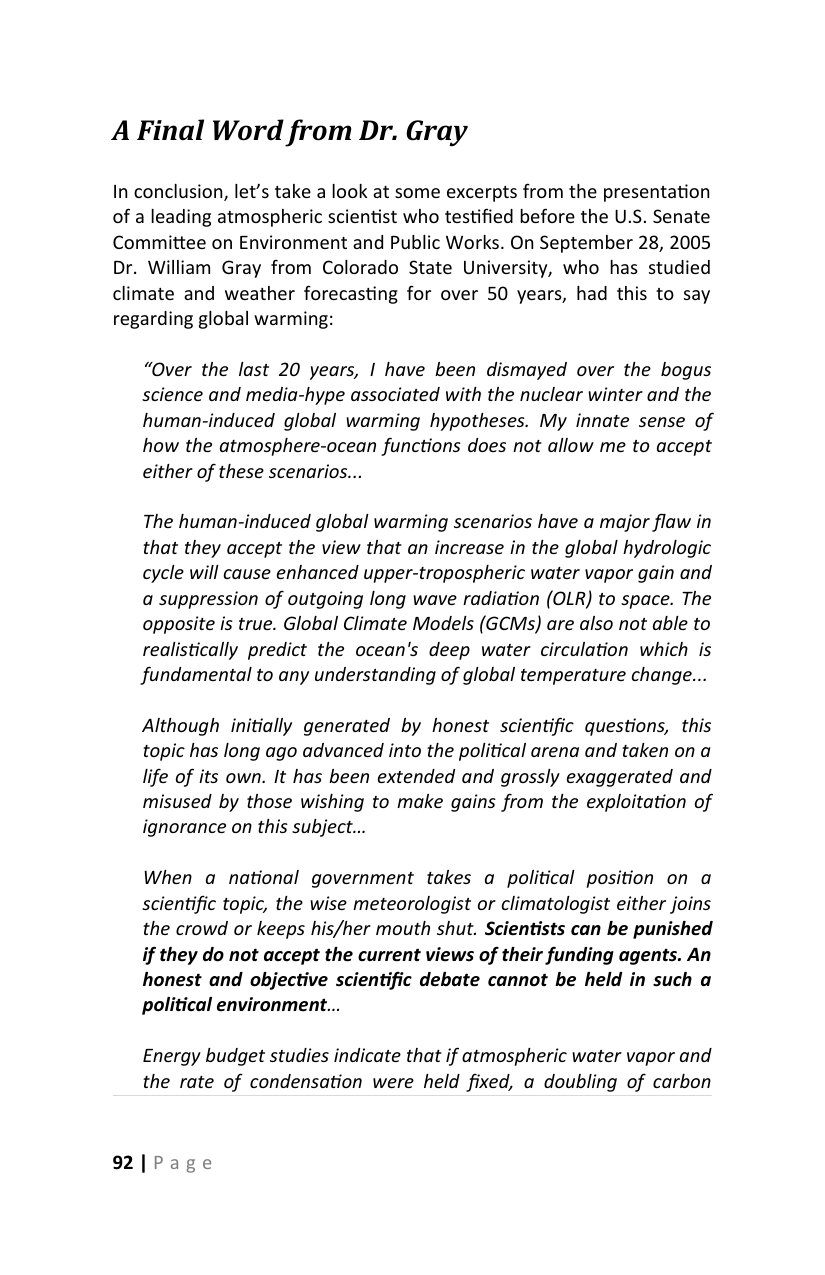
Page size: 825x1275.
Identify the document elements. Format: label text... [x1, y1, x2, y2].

text The human-induced global warming scenarios have a major flaw in that they accept the view that an increase in the global hydrologic cycle will cause enhanced upper-tropospheric water vapor gain and a suppression of outgoing long wave radiation (OLR) to space. The opposite is true. Global Climate Models (GCMs) are also not able to realistically predict the ocean's deep water circulation which is fundamental to any understanding of global temperature change... [142, 509, 712, 687]
text “Over the last 20 years, I have been dismayed over the bogus science and media-hype associated with the nuclear winter and the human-induced global warming hypotheses. My innate sense of how the atmosphere-ocean functions does not allow me to accept either of these scenarios... [142, 356, 712, 483]
text When a national government takes a political position on a scientific topic, the wise meteorologist or climatologist either joins the crowd or keeps his/her mouth shut. Scientists can be punished if they do not accept the current views of their funding agents. An honest and objective scientific debate cannot be held in such a political environment… [142, 864, 712, 1017]
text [142, 1042, 712, 1093]
subtitle A Final Word from Dr. Gray [112, 112, 712, 147]
text Although initially generated by honest scientific questions, this topic has long ago advanced into the political arena and taken on a life of its own. It has been extended and grossly exaggerated and misused by those wishing to make gains from the exploitation of ignorance on this subject… [142, 712, 712, 839]
text In conclusion, let’s take a look at some excerpts from the presentation of a leading atmospheric scientist who testified before the U.S. Senate Committee on Environment and Public Works. On September 28, 2005 Dr. William Gray from Colorado State University, who has studied climate and weather forecasting for over 50 years, had this to say regarding global warming: [112, 178, 712, 331]
